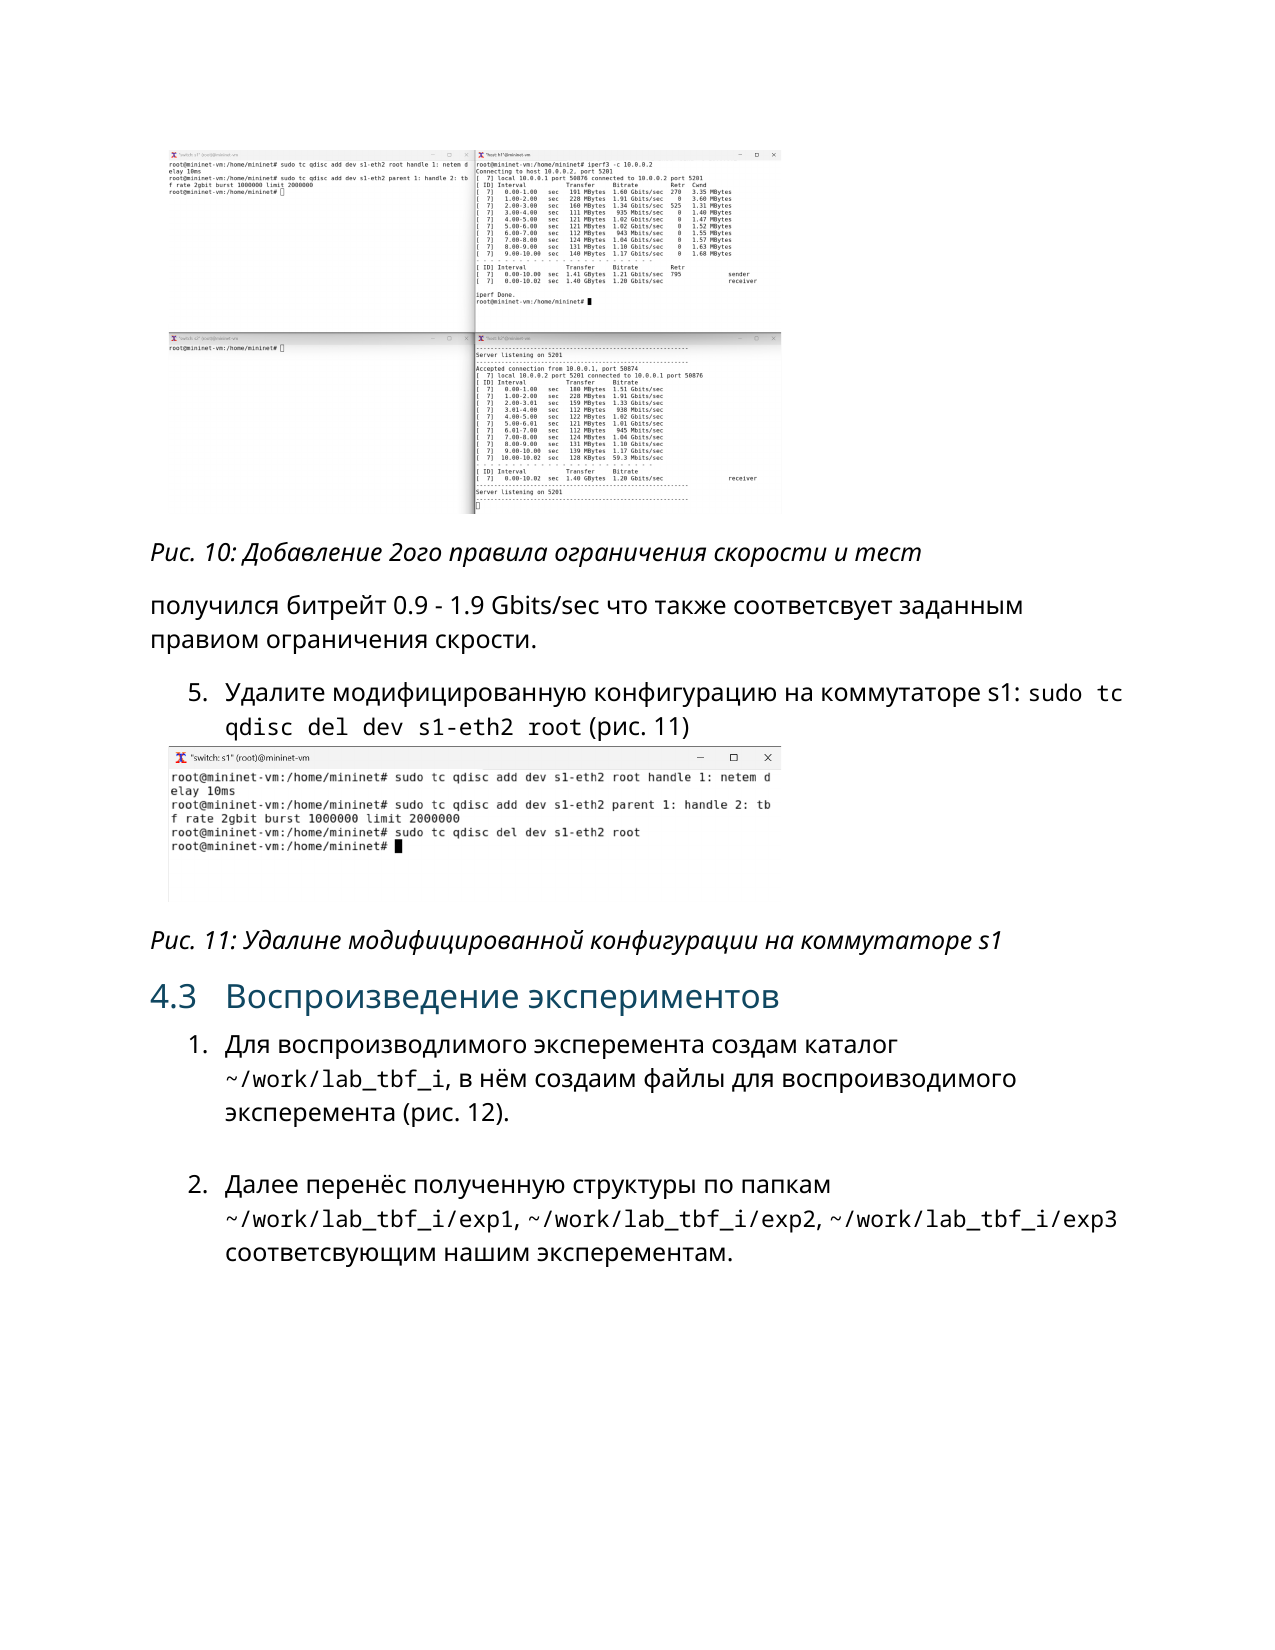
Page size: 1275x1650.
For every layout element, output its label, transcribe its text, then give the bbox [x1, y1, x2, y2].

subtitle 4.3 Воспроизведение экспериментов [150, 973, 1125, 1018]
list Далее перенёс полученную структуры по папкам ~/work/lab_tbf_i/exp1, ~/work/lab_tbf_i/exp2, ~/work/lab_tbf_i/exp3 соответсвующим нашим эксперементам. [187, 1167, 1125, 1269]
picture [168, 150, 782, 514]
text Рис. 11: Удалине модифицированной конфигурации на коммутаторе s1 [150, 922, 1125, 956]
list Для воспроизводлимого эксперемента создам каталог ~/work/lab_tbf_i, в нём создаим файлы для воспроивзодимого эксперемента (рис. 12). [187, 1027, 1125, 1163]
text получился битрейт 0.9 - 1.9 Gbits/sec что также соответсвует заданным правиом ограничения скрости. [150, 587, 1125, 656]
text Рис. 10: Добавление 2ого правила ограничения скорости и тест [150, 535, 1125, 569]
list Удалите модифицированную конфигурацию на коммутаторе s1: sudo tc qdisc del dev s1-eth2 root (рис. 11) [187, 674, 1125, 742]
picture [168, 746, 782, 902]
